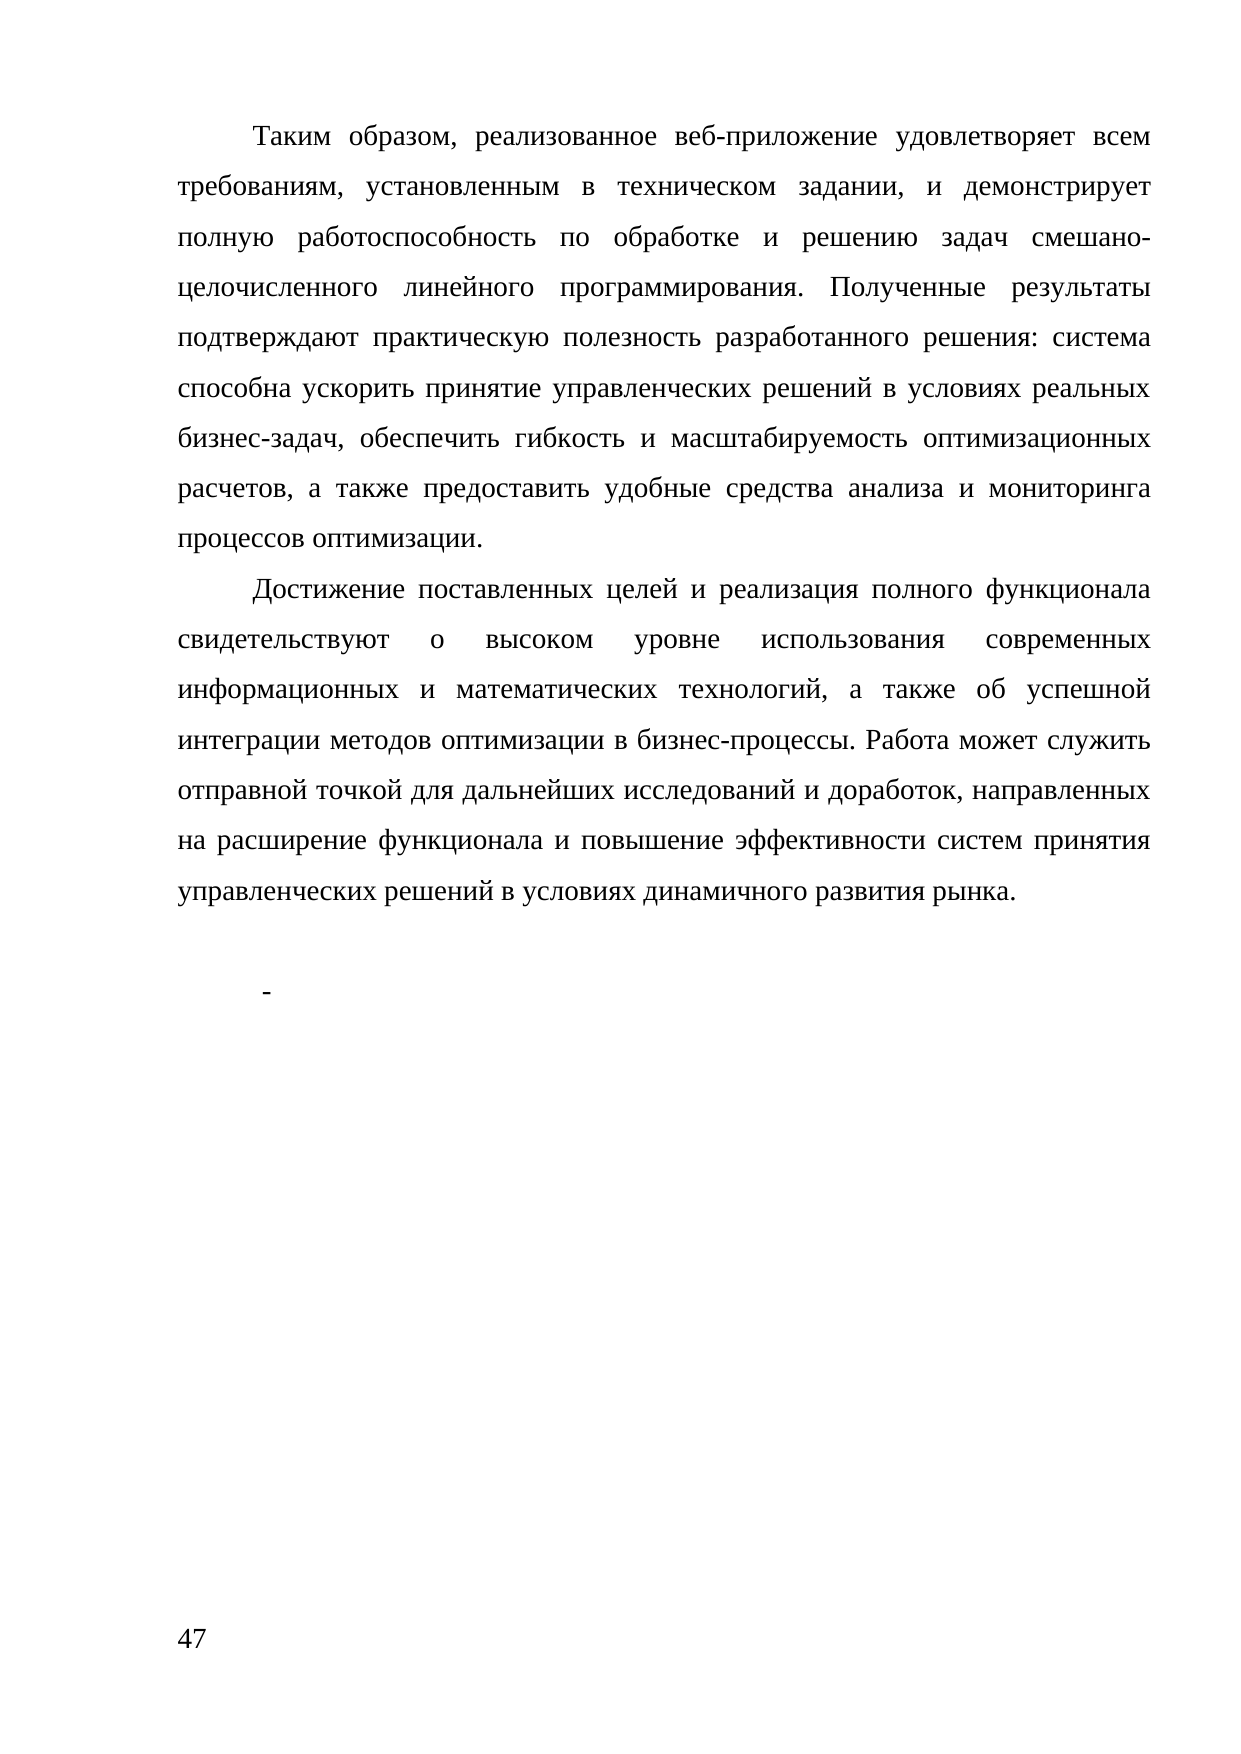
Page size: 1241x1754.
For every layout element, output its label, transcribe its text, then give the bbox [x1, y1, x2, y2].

text Таким образом, реализованное веб-приложение удовлетворяет всем требованиям, установленным в техническом задании, и демонстрирует полную работоспособность по обработке и решению задач смешано-целочисленного линейного программирования. Полученные результаты подтверждают практическую полезность разработанного решения: система способна ускорить принятие управленческих решений в условиях реальных бизнес-задач, обеспечить гибкость и масштабируемость оптимизационных расчетов, а также предоставить удобные средства анализа и мониторинга процессов оптимизации. [177, 118, 1152, 554]
text Достижение поставленных целей и реализация полного функционала свидетельствуют о высоком уровне использования современных информационных и математических технологий, а также об успешной интеграции методов оптимизации в бизнес-процессы. Работа может служить отправной точкой для дальнейших исследований и доработок, направленных на расширение функционала и повышение эффективности систем принятия управленческих решений в условиях динамичного развития рынка. [177, 571, 1152, 906]
